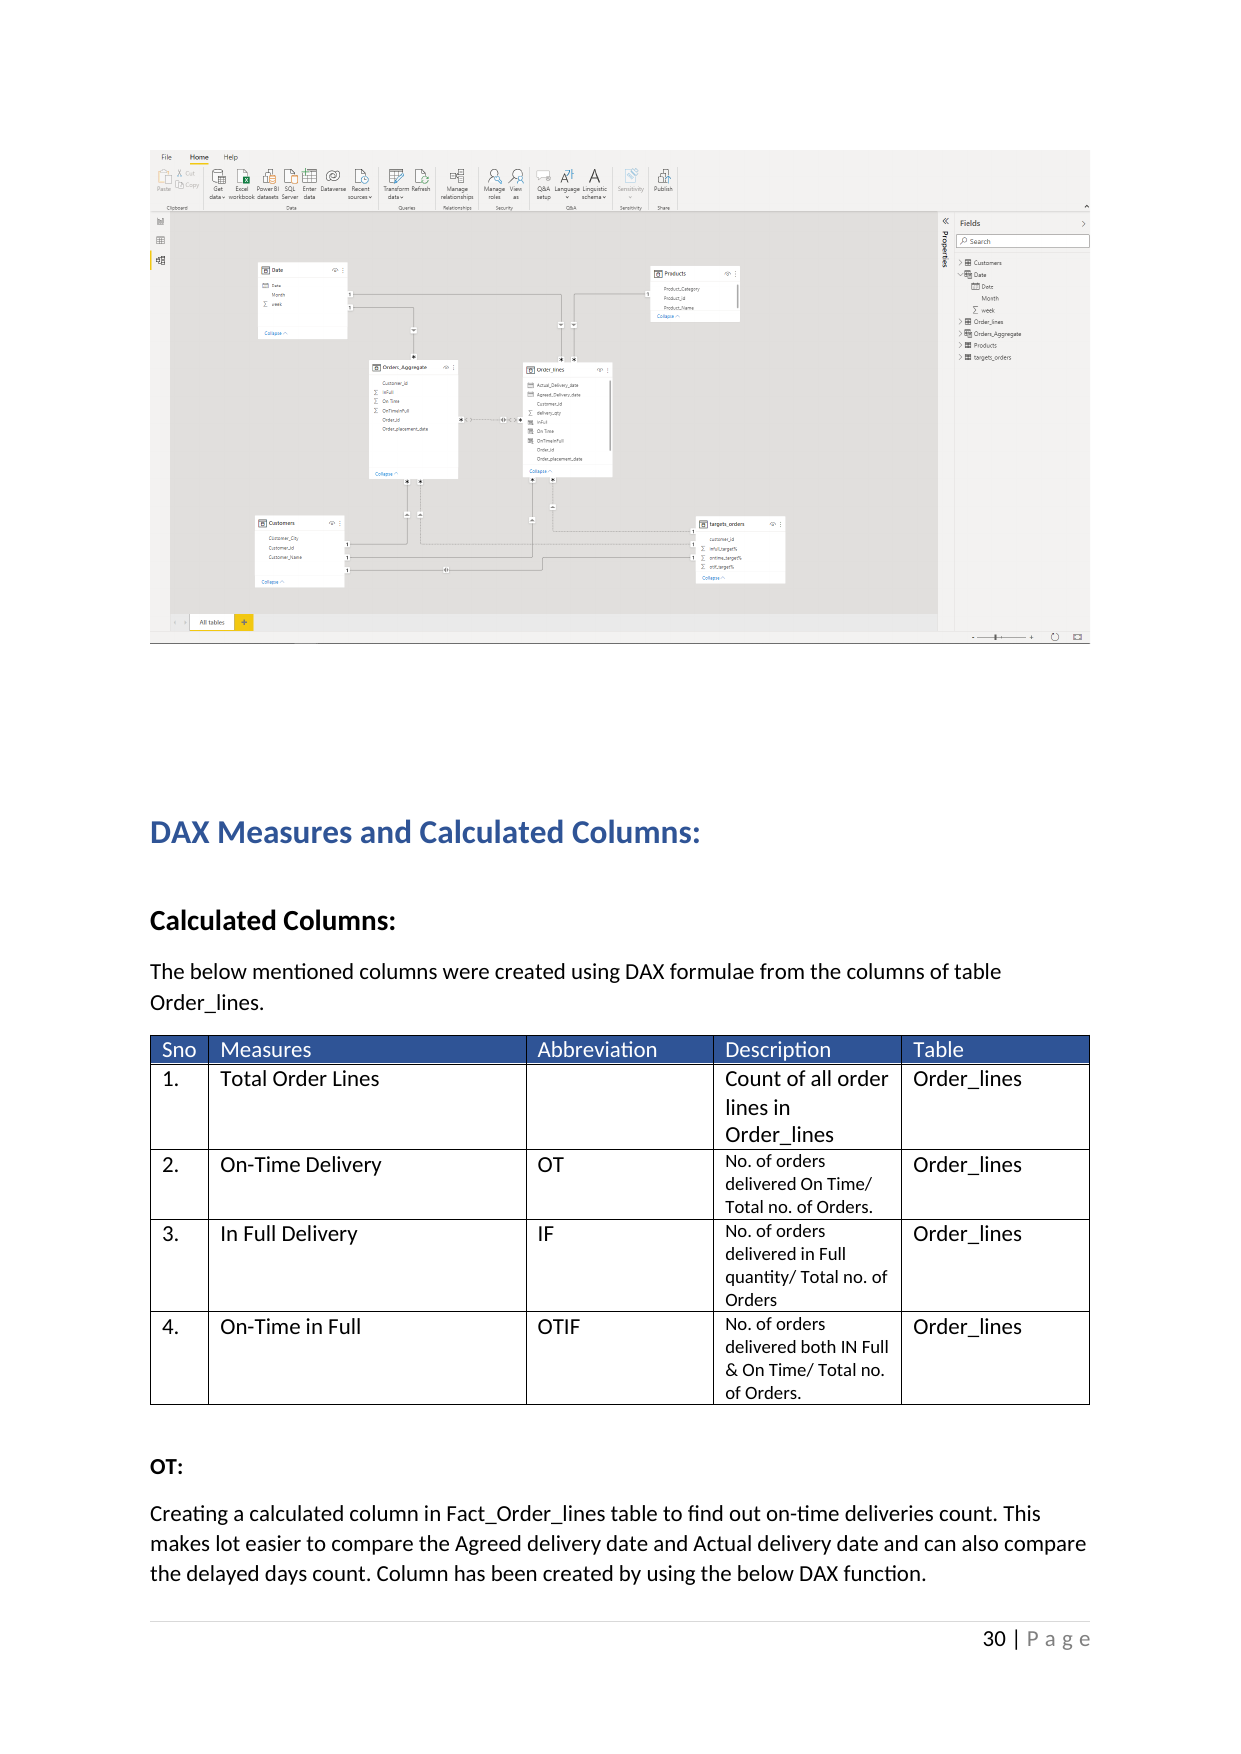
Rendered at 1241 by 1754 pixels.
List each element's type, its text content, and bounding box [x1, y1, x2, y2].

table_cell IF [527, 1220, 713, 1311]
table_cell No. of orders delivered in Full quantity/ Total no. of Orders [714, 1220, 901, 1311]
table_cell OT [527, 1150, 713, 1218]
table_cell No. of orders delivered On Time/ Total no. of Orders. [714, 1150, 901, 1218]
table_cell 3. [151, 1220, 208, 1311]
table_cell In Full Delivery [209, 1220, 526, 1311]
text Calculated Columns: [150, 902, 1090, 938]
table_header Sno [151, 1036, 208, 1063]
table_cell Order_lines [902, 1150, 1089, 1218]
table_cell OTIF [527, 1312, 713, 1404]
table_cell No. of orders delivered both IN Full & On Time/ Total no. of Orders. [714, 1312, 901, 1404]
table_cell Order_lines [902, 1065, 1089, 1149]
table_header Measures [209, 1036, 526, 1063]
table_header Description [714, 1036, 901, 1063]
table_cell Count of all order lines in Order_lines [714, 1065, 901, 1149]
text OT: [150, 1452, 1090, 1480]
table_header Abbreviation [527, 1036, 713, 1063]
table_cell On-Time in Full [209, 1312, 526, 1404]
table_cell Order_lines [902, 1312, 1089, 1404]
table_cell Order_lines [902, 1220, 1089, 1311]
table_cell Total Order Lines [209, 1065, 526, 1149]
subtitle DAX Measures and Calculated Columns: [150, 811, 1090, 852]
table_cell On-Time Delivery [209, 1150, 526, 1218]
picture [150, 150, 1091, 644]
table_header Table [902, 1036, 1089, 1063]
table_cell 2. [151, 1150, 208, 1218]
text The below mentioned columns were created using DAX formulae from the columns of table Order_lines. [150, 957, 1090, 1016]
table_cell 4. [151, 1312, 208, 1404]
table_cell [527, 1065, 713, 1149]
table_cell 1. [151, 1065, 208, 1149]
text Creating a calculated column in Fact_Order_lines table to find out on-time deliveries count. This makes lot easier to compare the Agreed delivery date and Actual delivery date and can also compare the delayed days count. Column has been created by using the below DAX function. [150, 1499, 1090, 1587]
